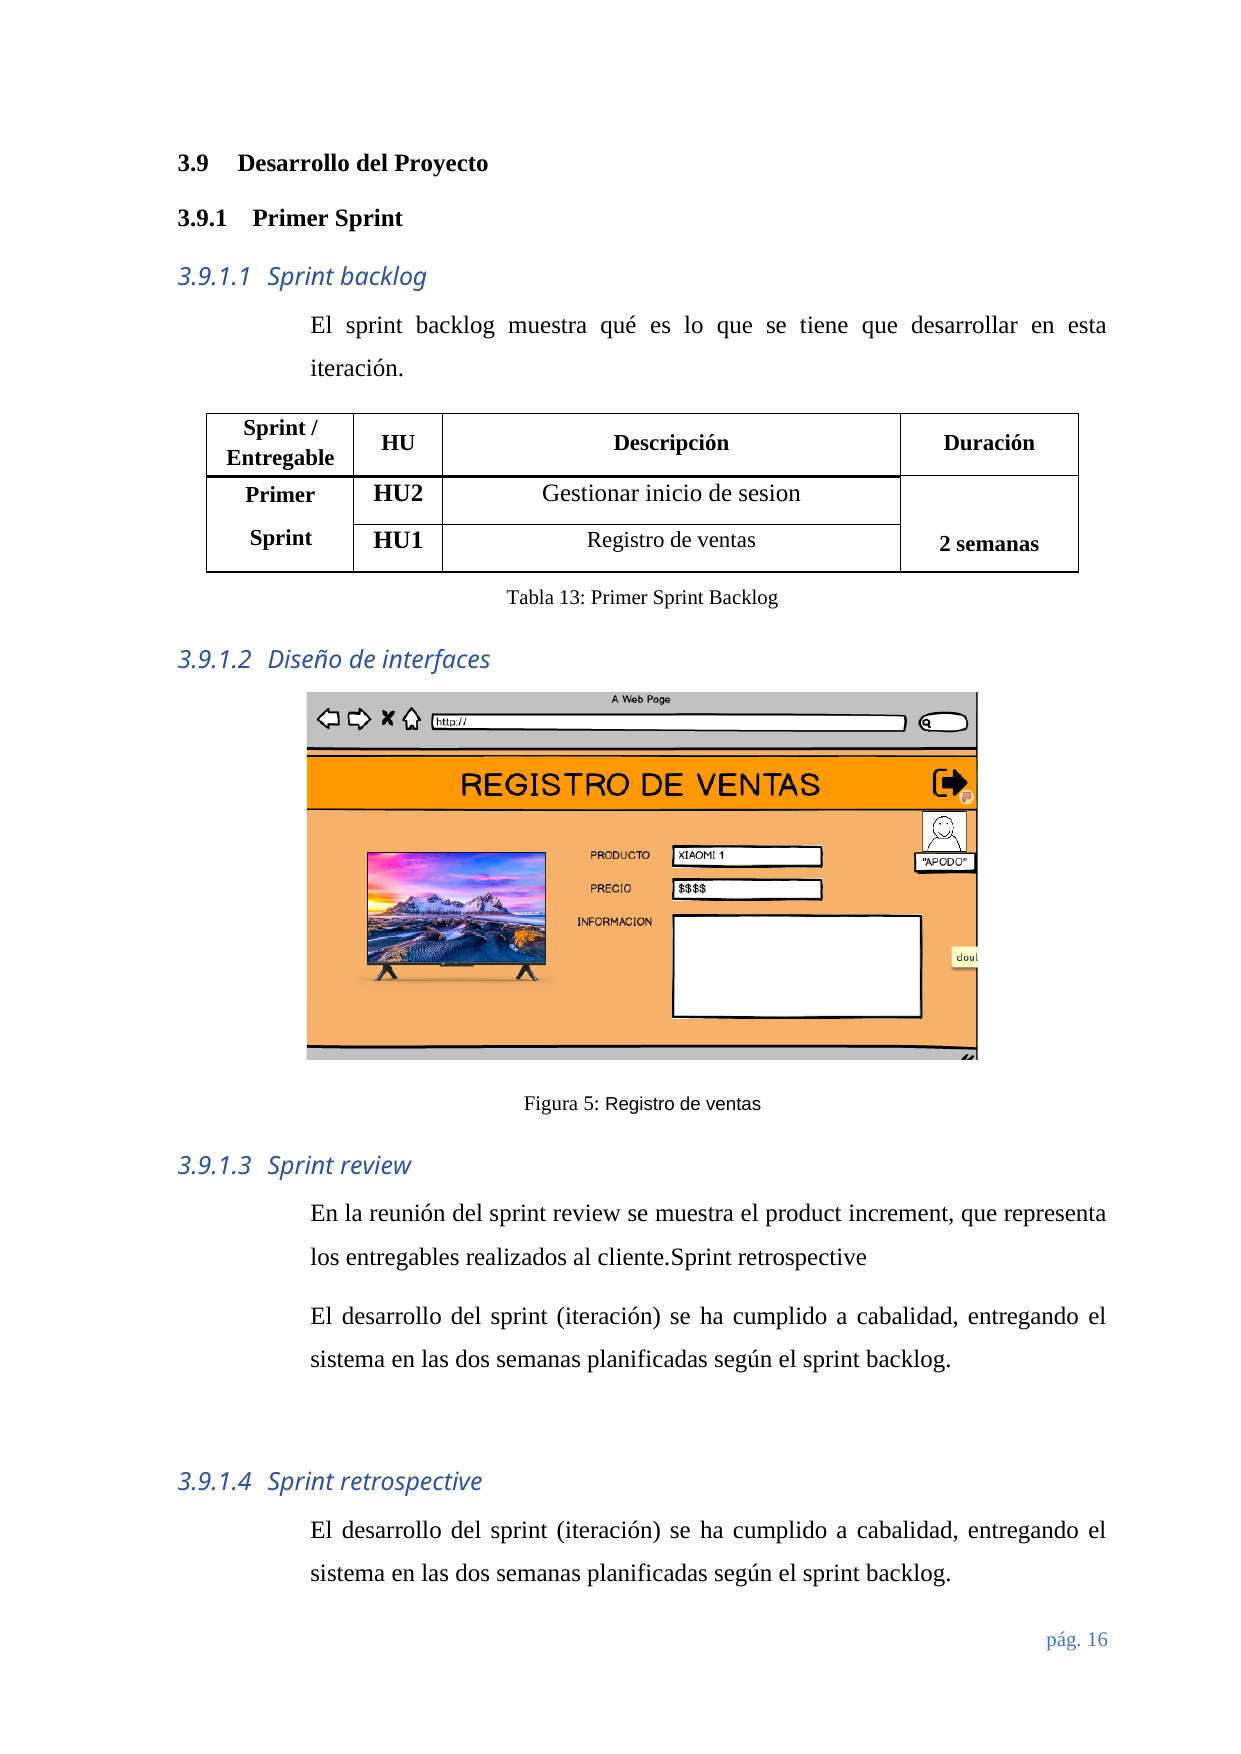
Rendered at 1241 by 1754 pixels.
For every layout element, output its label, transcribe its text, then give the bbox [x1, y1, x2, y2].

table_cell HU2 [354, 478, 442, 524]
subtitle Sprint review [177, 1147, 1107, 1181]
text Figura 5: Registro de ventas [177, 1091, 1107, 1114]
subtitle Primer Sprint [177, 203, 1107, 232]
table_header Sprint / Entregable [207, 414, 353, 475]
table_header HU [354, 414, 442, 475]
text El desarrollo del sprint (iteración) se ha cumplido a cabalidad, entregando el sistema en las dos semanas planificadas según el sprint backlog. [310, 1301, 1107, 1373]
subtitle Diseño de interfaces [177, 642, 1107, 676]
text Tabla 13: Primer Sprint Backlog [177, 585, 1107, 609]
picture [306, 692, 978, 1060]
table_cell Gestionar inicio de sesion [443, 478, 900, 524]
text El sprint backlog muestra qué es lo que se tiene que desarrollar en esta iteración. [310, 310, 1107, 382]
table_cell 2 semanas [901, 476, 1078, 571]
text En la reunión del sprint review se muestra el product increment, que representa los entregables realizados al cliente.Sprint retrospective [310, 1198, 1107, 1270]
table_header Duración [901, 414, 1078, 475]
table_cell HU1 [354, 525, 442, 571]
text El desarrollo del sprint (iteración) se ha cumplido a cabalidad, entregando el sistema en las dos semanas planificadas según el sprint backlog. [310, 1515, 1107, 1587]
subtitle Desarrollo del Proyecto [177, 148, 1107, 176]
subtitle Sprint backlog [177, 259, 1107, 293]
table_header Descripción [443, 414, 900, 475]
subtitle Sprint retrospective [177, 1464, 1107, 1498]
table_cell Primer Sprint [207, 478, 353, 571]
table_cell Registro de ventas [443, 525, 900, 571]
